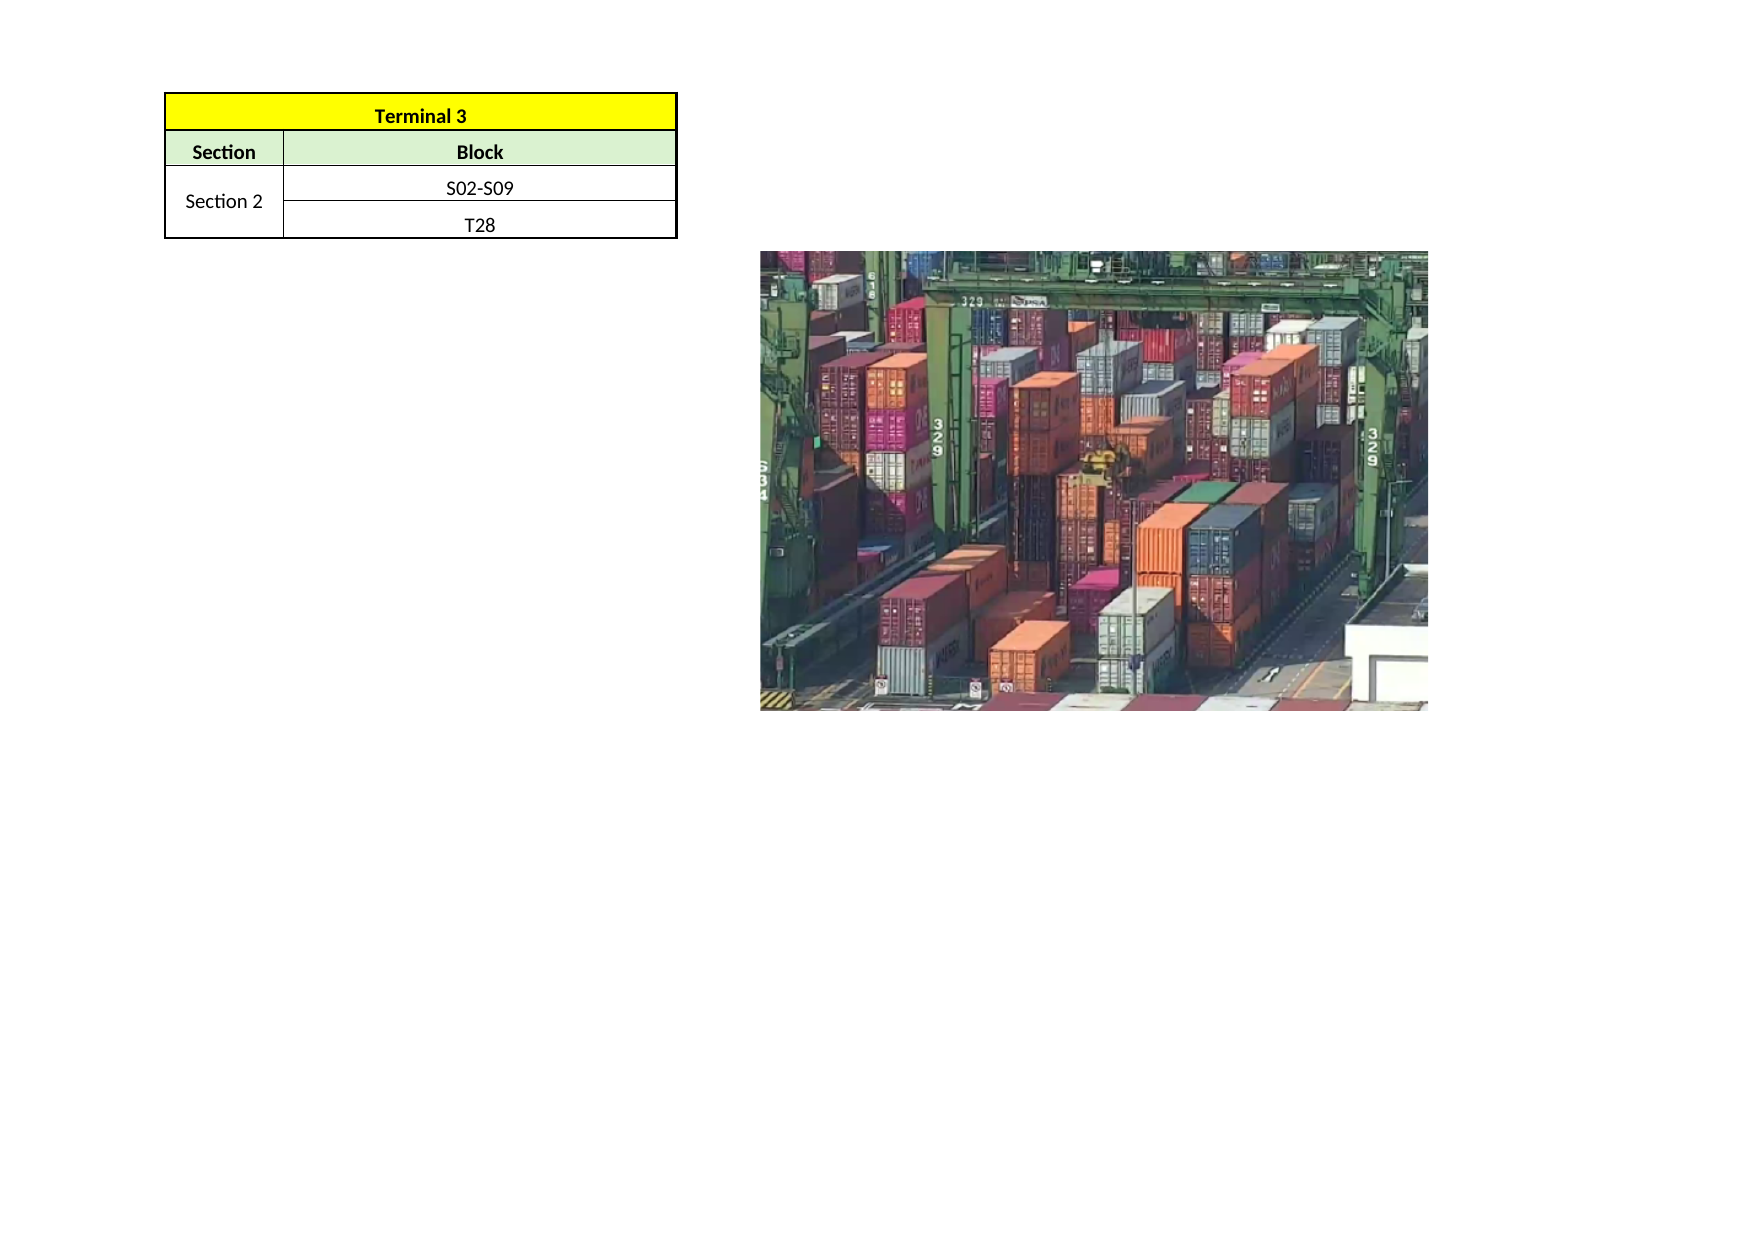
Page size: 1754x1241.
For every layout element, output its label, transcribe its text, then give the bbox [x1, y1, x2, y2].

table_cell T28 [284, 201, 675, 237]
table_cell S02-S09 [284, 166, 675, 200]
table_cell Section [166, 131, 283, 164]
table_cell Terminal 3 [166, 94, 675, 129]
table_cell Block [284, 131, 675, 164]
table_cell Section 2 [166, 166, 283, 237]
picture [760, 251, 1429, 711]
